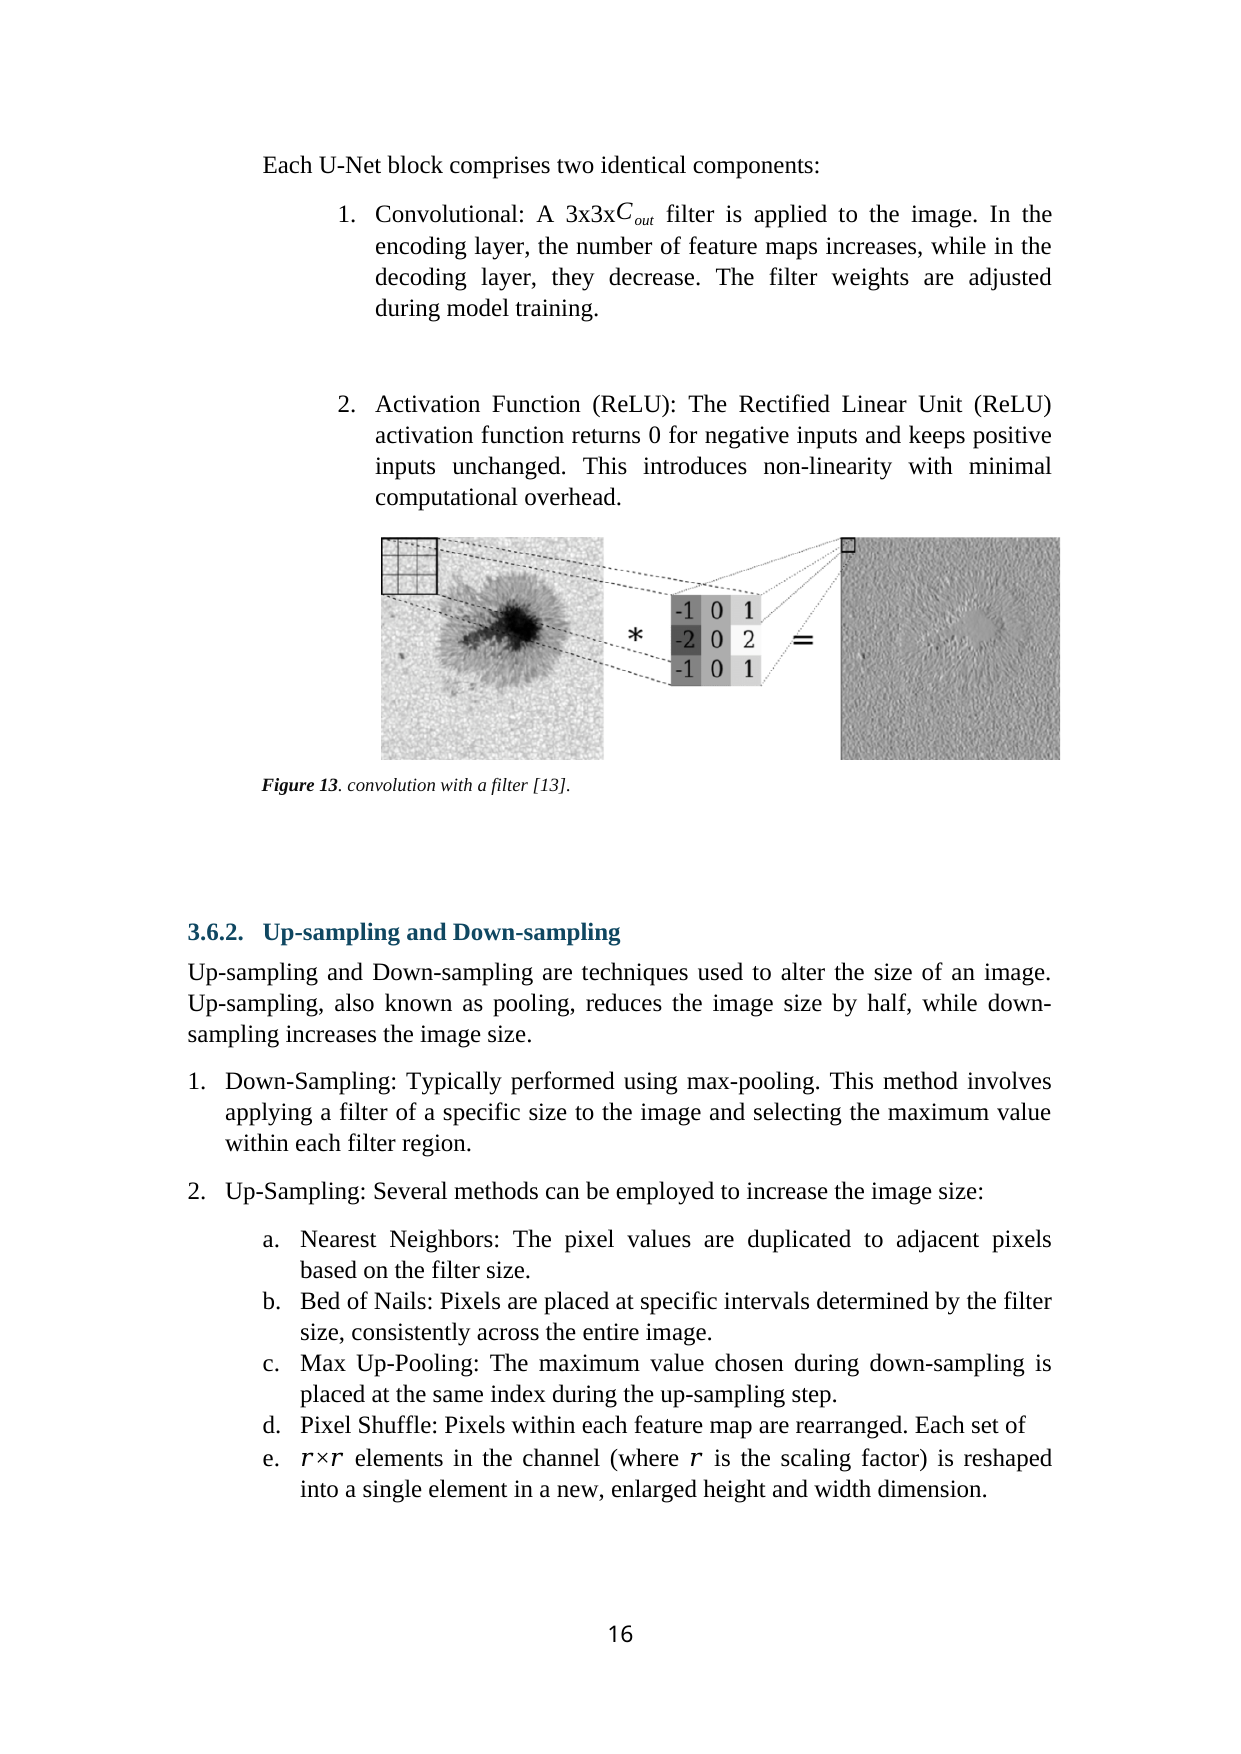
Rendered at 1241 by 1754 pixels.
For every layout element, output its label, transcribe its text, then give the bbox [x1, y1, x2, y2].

list Bed of Nails: Pixels are placed at specific intervals determined by the filter size, consistently across the entire image. [262, 1286, 1053, 1346]
list Activation Function (ReLU): The Rectified Linear Unit (ReLU) activation function returns 0 for negative inputs and keeps positive inputs unchanged. This introduces non-linearity with minimal computational overhead. [337, 389, 1053, 511]
list 𝑟×𝑟 elements in the channel (where 𝑟 is the scaling factor) is reshaped into a single element in a new, enlarged height and width dimension. [262, 1441, 1053, 1502]
text Figure 13. convolution with a filter [13]. [261, 774, 1053, 796]
list Convolutional: A 3x3x filter is applied to the image. In the encoding layer, the number of feature maps increases, while in the decoding layer, they decrease. The filter weights are adjusted during model training. [337, 198, 1053, 322]
picture [378, 530, 1060, 759]
subtitle Up-sampling and Down-sampling [187, 917, 1053, 946]
list Down-Sampling: Typically performed using max-pooling. This method involves applying a filter of a specific size to the image and selecting the maximum value within each filter region. [187, 1066, 1053, 1157]
list Nearest Neighbors: The pixel values are duplicated to adjacent pixels based on the filter size. [262, 1224, 1053, 1284]
list Up-Sampling: Several methods can be employed to increase the image size: [187, 1176, 1053, 1205]
text Up-sampling and Down-sampling are techniques used to alter the size of an image. Up-sampling, also known as pooling, reduces the image size by half, while down-sampling increases the image size. [187, 957, 1053, 1047]
list Max Up-Pooling: The maximum value chosen during down-sampling is placed at the same index during the up-sampling step. [262, 1348, 1053, 1408]
list Pixel Shuffle: Pixels within each feature map are rearranged. Each set of [262, 1410, 1053, 1439]
text Each U-Net block comprises two identical components: [262, 150, 1053, 179]
